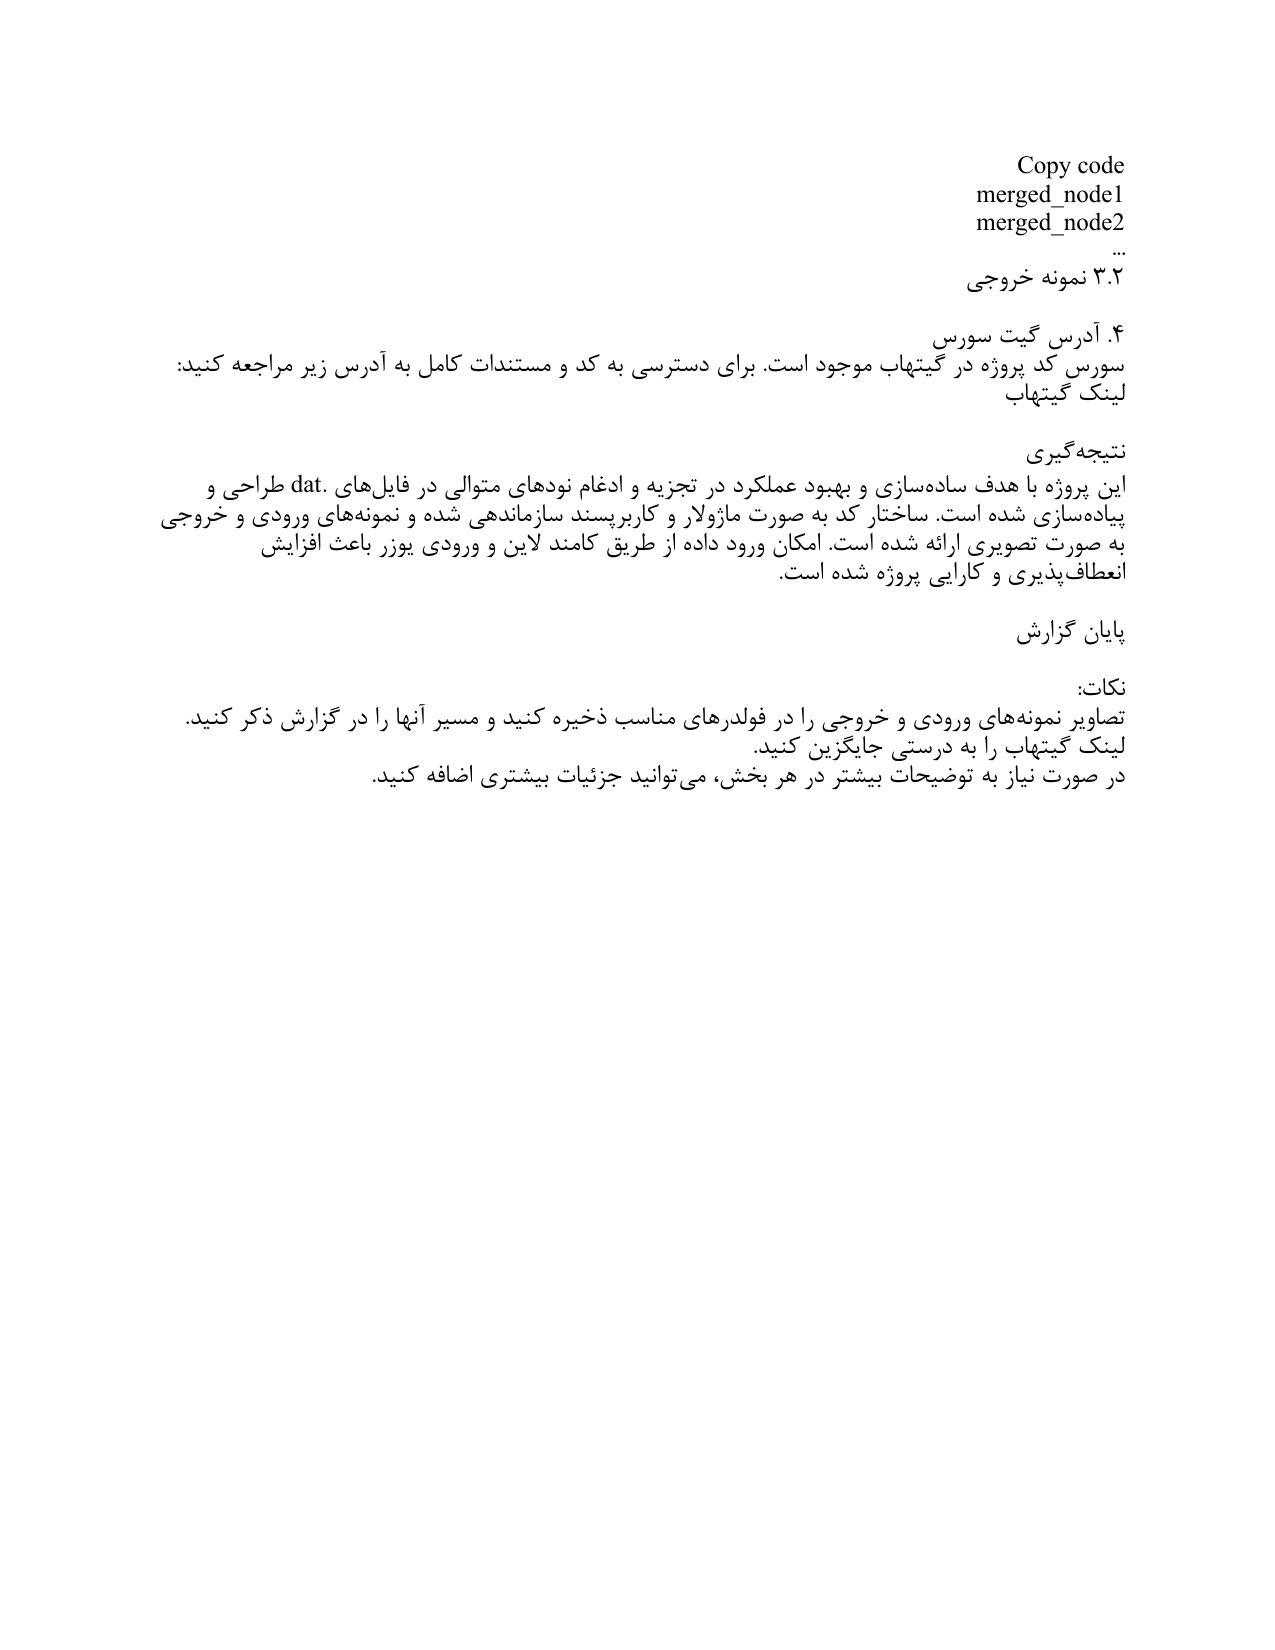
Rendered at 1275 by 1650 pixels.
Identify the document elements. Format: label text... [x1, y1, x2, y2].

text نتیجه‌گیری [150, 439, 1125, 469]
text 4. آدرس گیت سورس [150, 323, 1125, 352]
text نکات: [150, 676, 1125, 705]
text merged_node2 [150, 207, 1125, 236]
text ... [150, 236, 1125, 265]
text تصاویر نمونه‌های ورودی و خروجی را در فولدرهای مناسب ذخیره کنید و مسیر آنها را در گزارش ذکر کنید. [150, 705, 1125, 734]
text در صورت نیاز به توضیحات بیشتر در هر بخش، می‌توانید جزئیات بیشتری اضافه کنید. [150, 764, 1125, 793]
text Copy code [150, 150, 1125, 179]
text 3.2 نمونه خروجی [150, 265, 1125, 294]
text لینک گیتهاب را به درستی جایگزین کنید. [150, 734, 1125, 764]
text لینک گیتهاب [150, 382, 1125, 411]
text این پروژه با هدف ساده‌سازی و بهبود عملکرد در تجزیه و ادغام نودهای متوالی در فایل‌های .dat طراحی و پیاده‌سازی شده است. ساختار کد به صورت ماژولار و کاربرپسند سازماندهی شده و نمونه‌های ورودی و خروجی به صورت تصویری ارائه شده است. امکان ورود داده از طریق کامند لاین و ورودی یوزر باعث افزایش انعطاف‌پذیری و کارایی پروژه شده است. [150, 469, 1125, 589]
text merged_node1 [150, 179, 1125, 207]
text سورس کد پروژه در گیتهاب موجود است. برای دسترسی به کد و مستندات کامل به آدرس زیر مراجعه کنید: [150, 352, 1125, 382]
text پایان گزارش [150, 618, 1125, 647]
